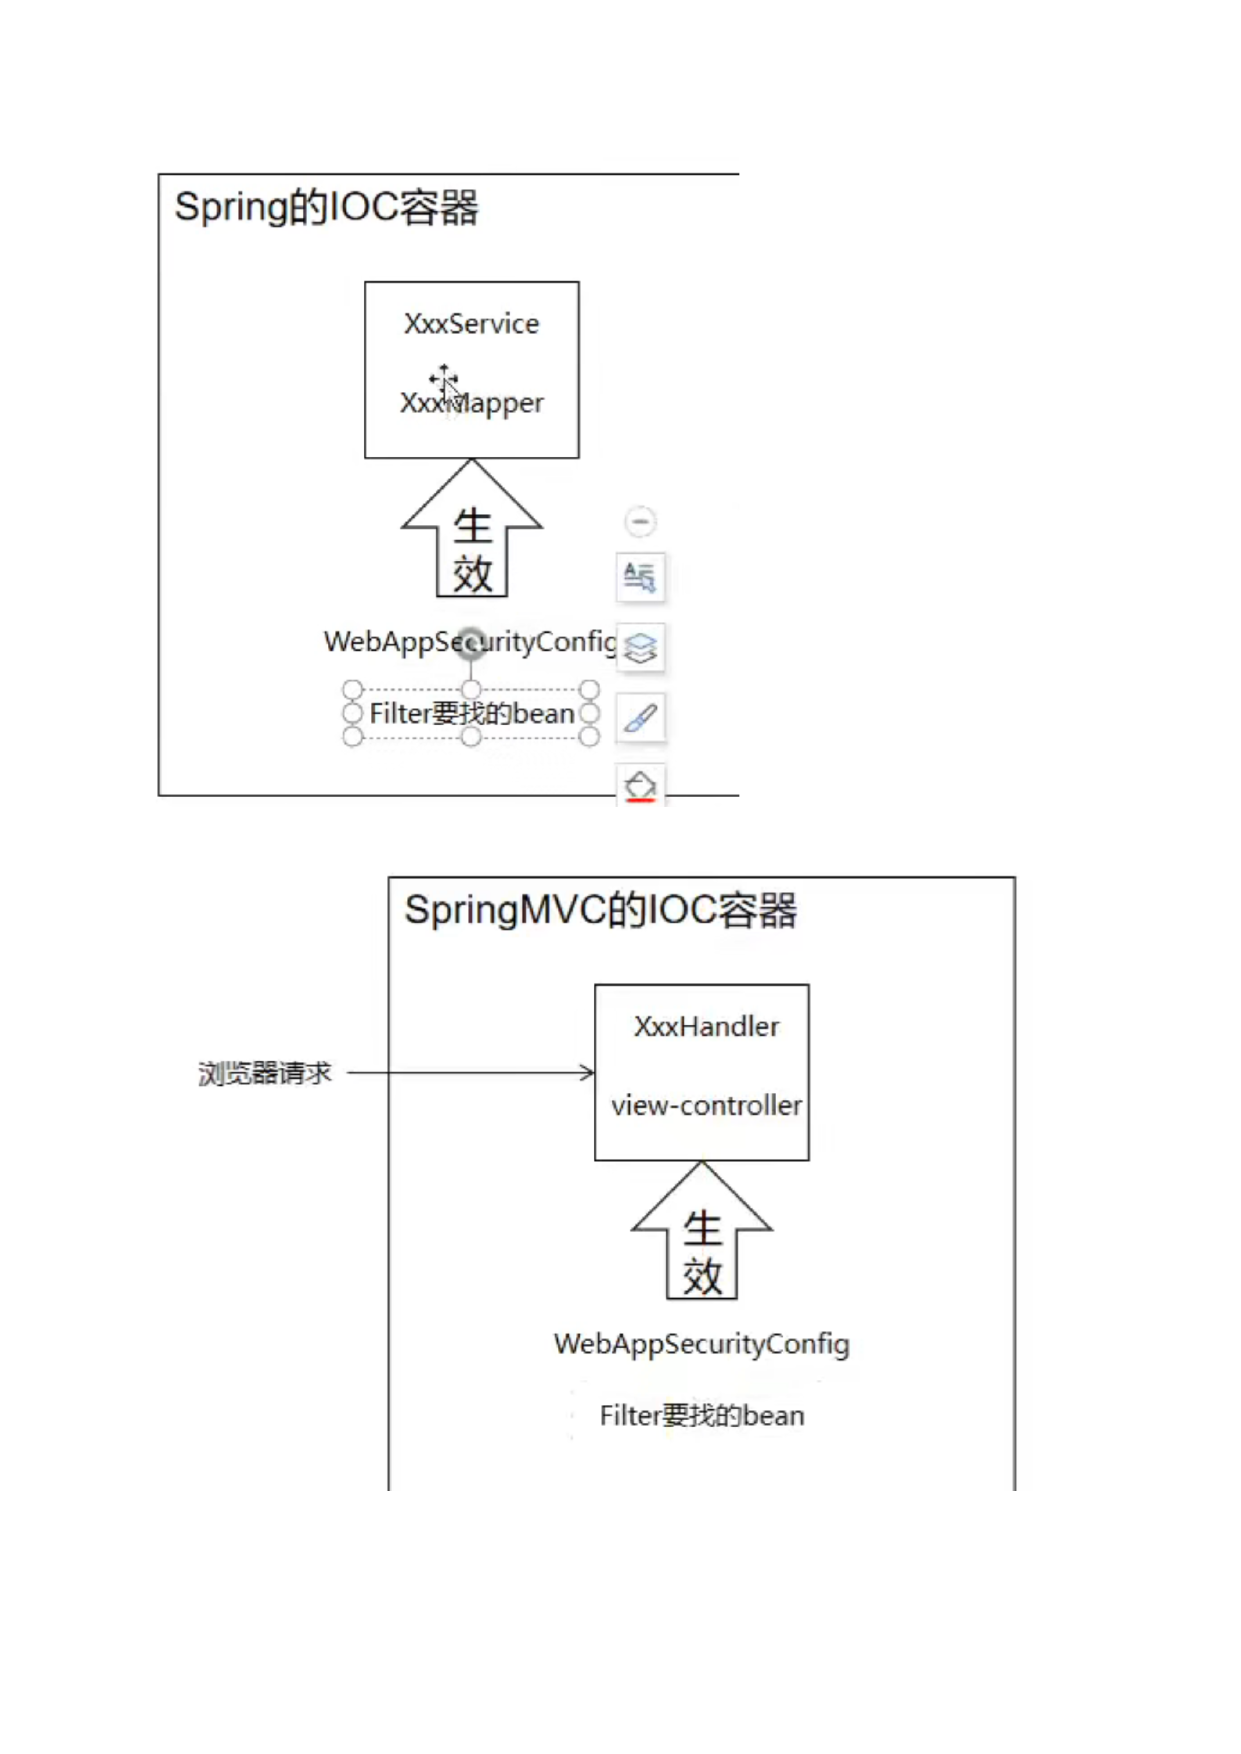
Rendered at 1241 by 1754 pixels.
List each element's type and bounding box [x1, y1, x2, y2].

picture [141, 154, 740, 807]
picture [141, 829, 1055, 1491]
